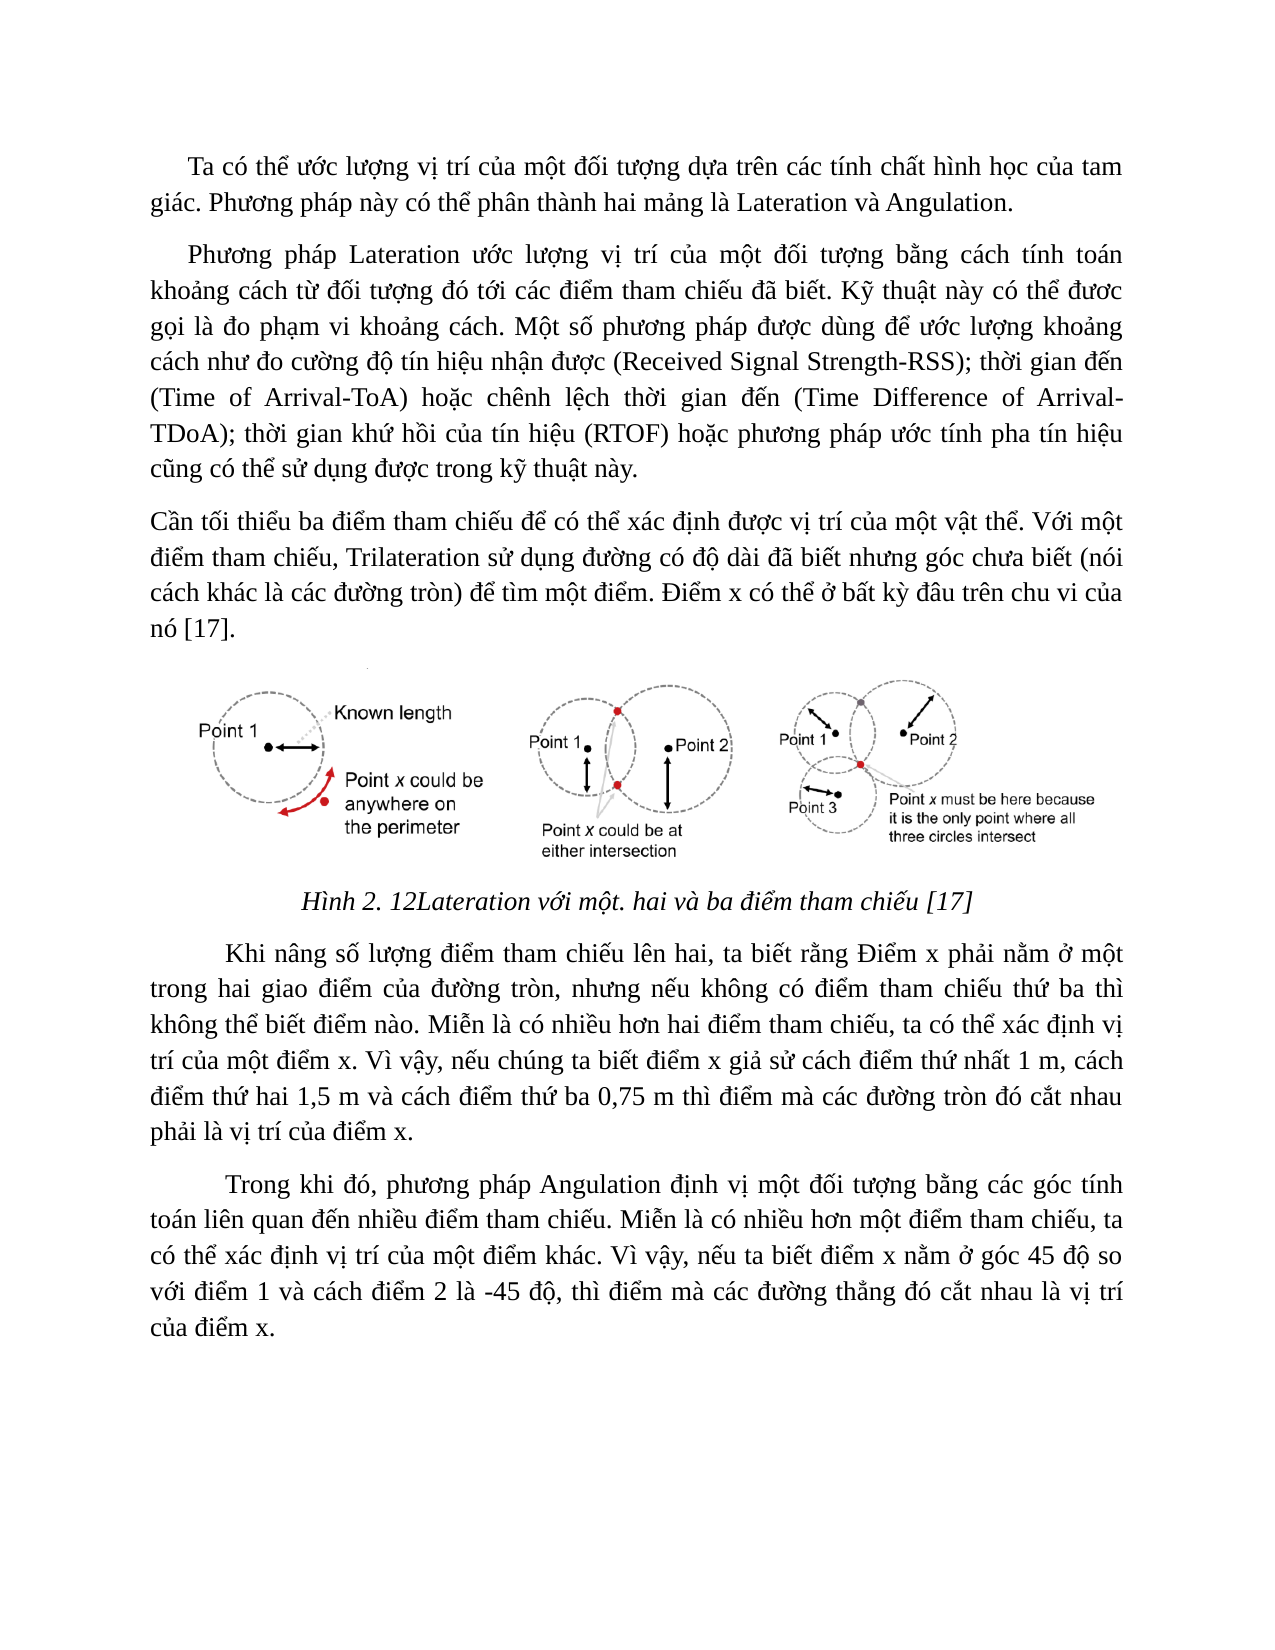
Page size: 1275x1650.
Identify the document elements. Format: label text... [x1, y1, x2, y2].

text Ta có thể ước lượng vị trí của một đối tượng dựa trên các tính chất hình học của tam giác. Phương pháp này có thể phân thành hai mảng là Lateration và Angulation. [150, 150, 1125, 217]
text Cần tối thiểu ba điểm tham chiếu để có thể xác định được vị trí của một vật thể. Với một điểm tham chiếu, Trilateration sử dụng đường có độ dài đã biết nhưng góc chưa biết (nói cách khác là các đường tròn) để tìm một điểm. Điểm x có thể ở bất kỳ đâu trên chu vi của nó [17]. [150, 505, 1125, 643]
text Khi nâng số lượng điểm tham chiếu lên hai, ta biết rằng Điểm x phải nằm ở một trong hai giao điểm của đường tròn, nhưng nếu không có điểm tham chiếu thứ ba thì không thể biết điểm nào. Miễn là có nhiều hơn hai điểm tham chiếu, ta có thể xác định vị trí của một điểm x. Vì vậy, nếu chúng ta biết điểm x giả sử cách điểm thứ nhất 1 m, cách điểm thứ hai 1,5 m và cách điểm thứ ba 0,75 m thì điểm mà các đường tròn đó cắt nhau phải là vị trí của điểm x. [150, 937, 1125, 1147]
text Hình 2. 12Lateration với một. hai và ba điểm tham chiếu [17] [150, 885, 1125, 916]
text Phương pháp Lateration ước lượng vị trí của một đối tượng bằng cách tính toán khoảng cách từ đối tượng đó tới các điểm tham chiếu đã biết. Kỹ thuật này có thể đươc gọi là đo phạm vi khoảng cách. Một số phương pháp được dùng để ước lượng khoảng cách như đo cường độ tín hiệu nhận được (Received Signal Strength-RSS); thời gian đến (Time of Arrival-ToA) hoặc chênh lệch thời gian đến (Time Difference of Arrival-TDoA); thời gian khứ hồi của tín hiệu (RTOF) hoặc phương pháp ước tính pha tín hiệu cũng có thể sử dụng được trong kỹ thuật này. [150, 238, 1125, 484]
picture [169, 664, 1106, 864]
text Trong khi đó, phương pháp Angulation định vị một đối tượng bằng các góc tính toán liên quan đến nhiều điểm tham chiếu. Miễn là có nhiều hơn một điểm tham chiếu, ta có thể xác định vị trí của một điểm khác. Vì vậy, nếu ta biết điểm x nằm ở góc 45 độ so với điểm 1 và cách điểm 2 là -45 độ, thì điểm mà các đường thẳng đó cắt nhau là vị trí của điểm x. [150, 1168, 1125, 1342]
